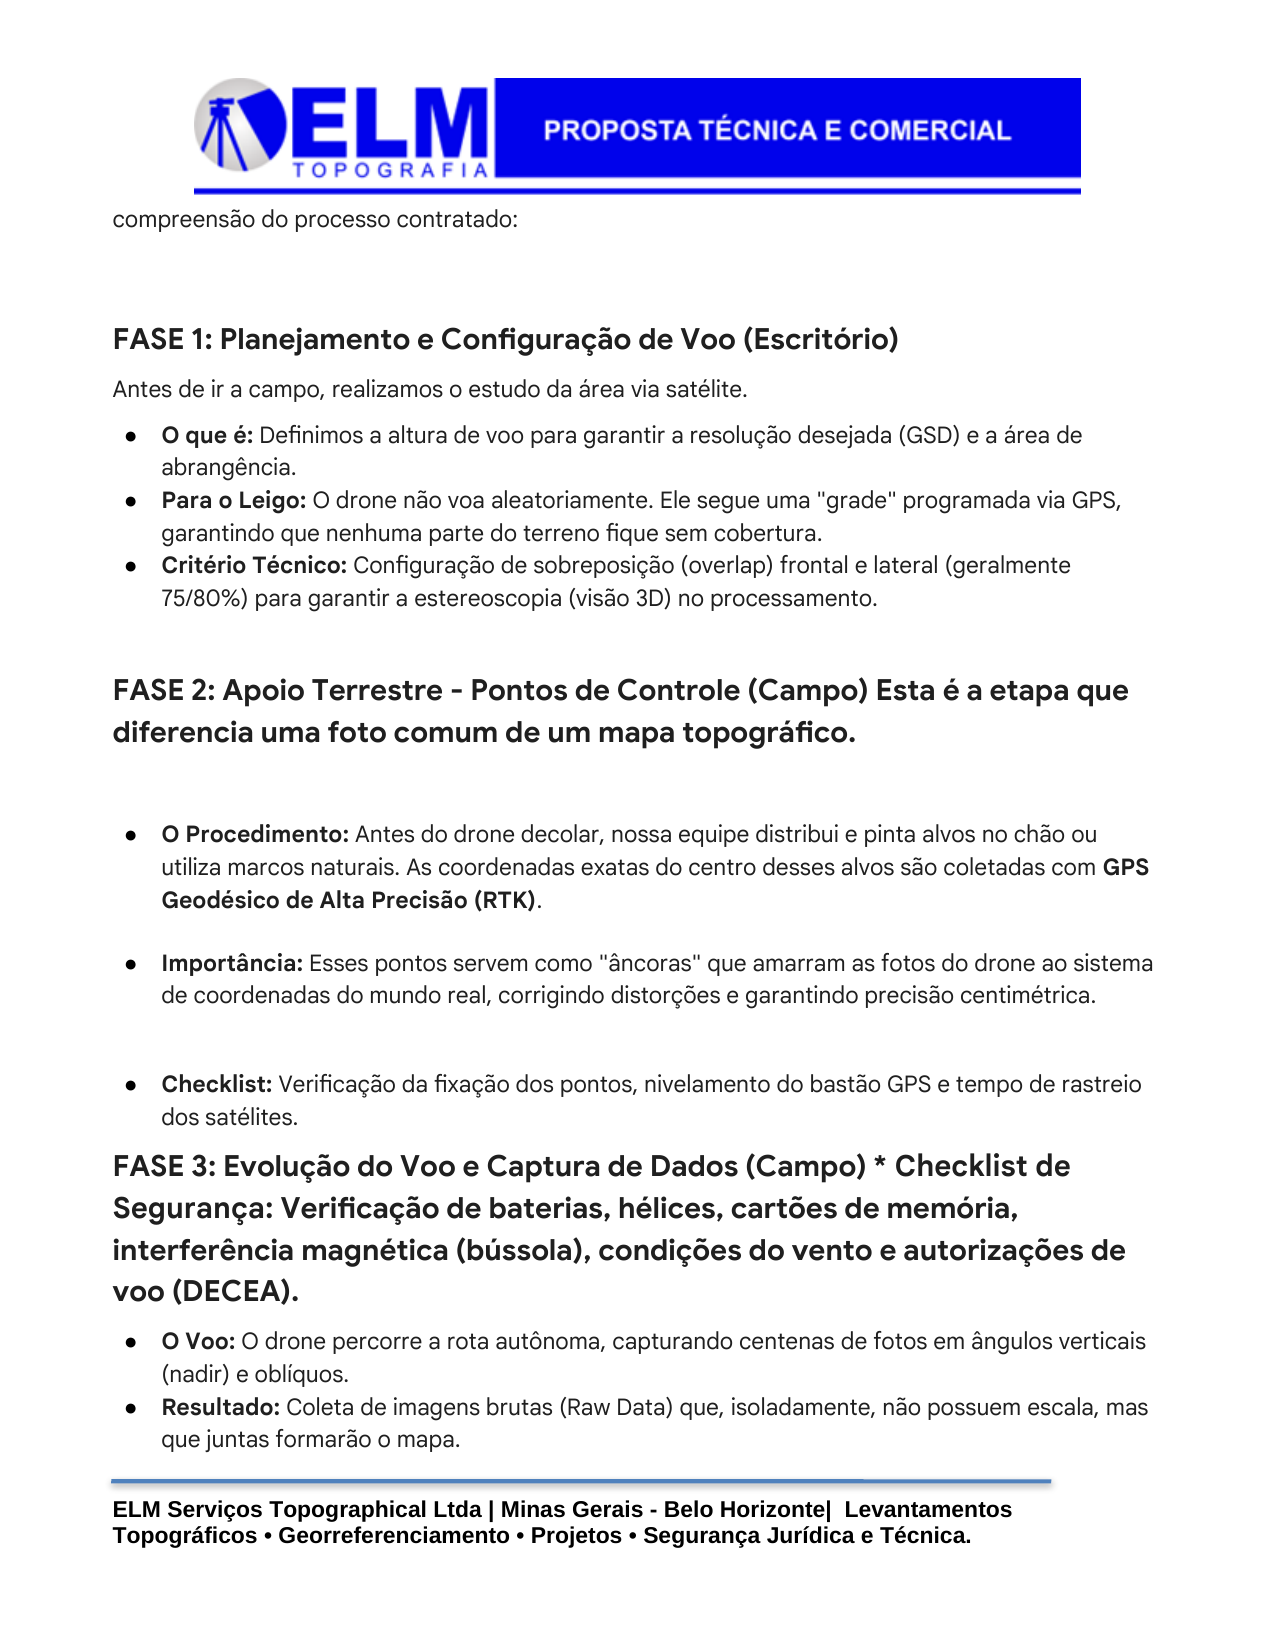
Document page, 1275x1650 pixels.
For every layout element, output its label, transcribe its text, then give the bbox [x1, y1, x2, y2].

list Checklist: Verificação da fixação dos pontos, nivelamento do bastão GPS e tempo de rastreio dos satélites. [123, 1071, 1162, 1132]
list O que é: Definimos a altura de voo para garantir a resolução desejada (GSD) e a área de abrangência. [123, 421, 1162, 482]
text Antes de ir a campo, realizamos o estudo da área via satélite. [112, 376, 1162, 404]
subtitle FASE 2: Apoio Terrestre - Pontos de Controle (Campo) Esta é a etapa que diferencia uma foto comum de um mapa topográfico. [112, 672, 1162, 750]
list Para o Leigo: O drone não voa aleatoriamente. Ele segue uma "grade" programada via GPS, garantindo que nenhuma parte do terreno fique sem cobertura. [123, 486, 1162, 548]
list O Procedimento: Antes do drone decolar, nossa equipe distribui e pinta alvos no chão ou utiliza marcos naturais. As coordenadas exatas do centro desses alvos são coletadas com GPS Geodésico de Alta Precisão (RTK). [123, 821, 1162, 915]
list Critério Técnico: Configuração de sobreposição (overlap) frontal e lateral (geralmente 75/80%) para garantir a estereoscopia (visão 3D) no processamento. [123, 552, 1162, 613]
list Resultado: Coleta de imagens brutas (Raw Data) que, isoladamente, não possuem escala, mas que juntas formarão o mapa. [123, 1393, 1162, 1454]
subtitle FASE 3: Evolução do Voo e Captura de Dados (Campo) * Checklist de Segurança: Verificação de baterias, hélices, cartões de memória, interferência magnética (bússola), condições do vento e autorizações de voo (DECEA). [112, 1148, 1162, 1310]
list O Voo: O drone percorre a rota autônoma, capturando centenas de fotos em ângulos verticais (nadir) e oblíquos. [123, 1328, 1162, 1389]
picture [194, 78, 1081, 205]
subtitle FASE 1: Planejamento e Configuração de Voo (Escritório) [112, 321, 1162, 358]
list Importância: Esses pontos servem como "âncoras" que amarram as fotos do drone ao sistema de coordenadas do mundo real, corrigindo distorções e garantindo precisão centimétrica. [123, 949, 1162, 1010]
